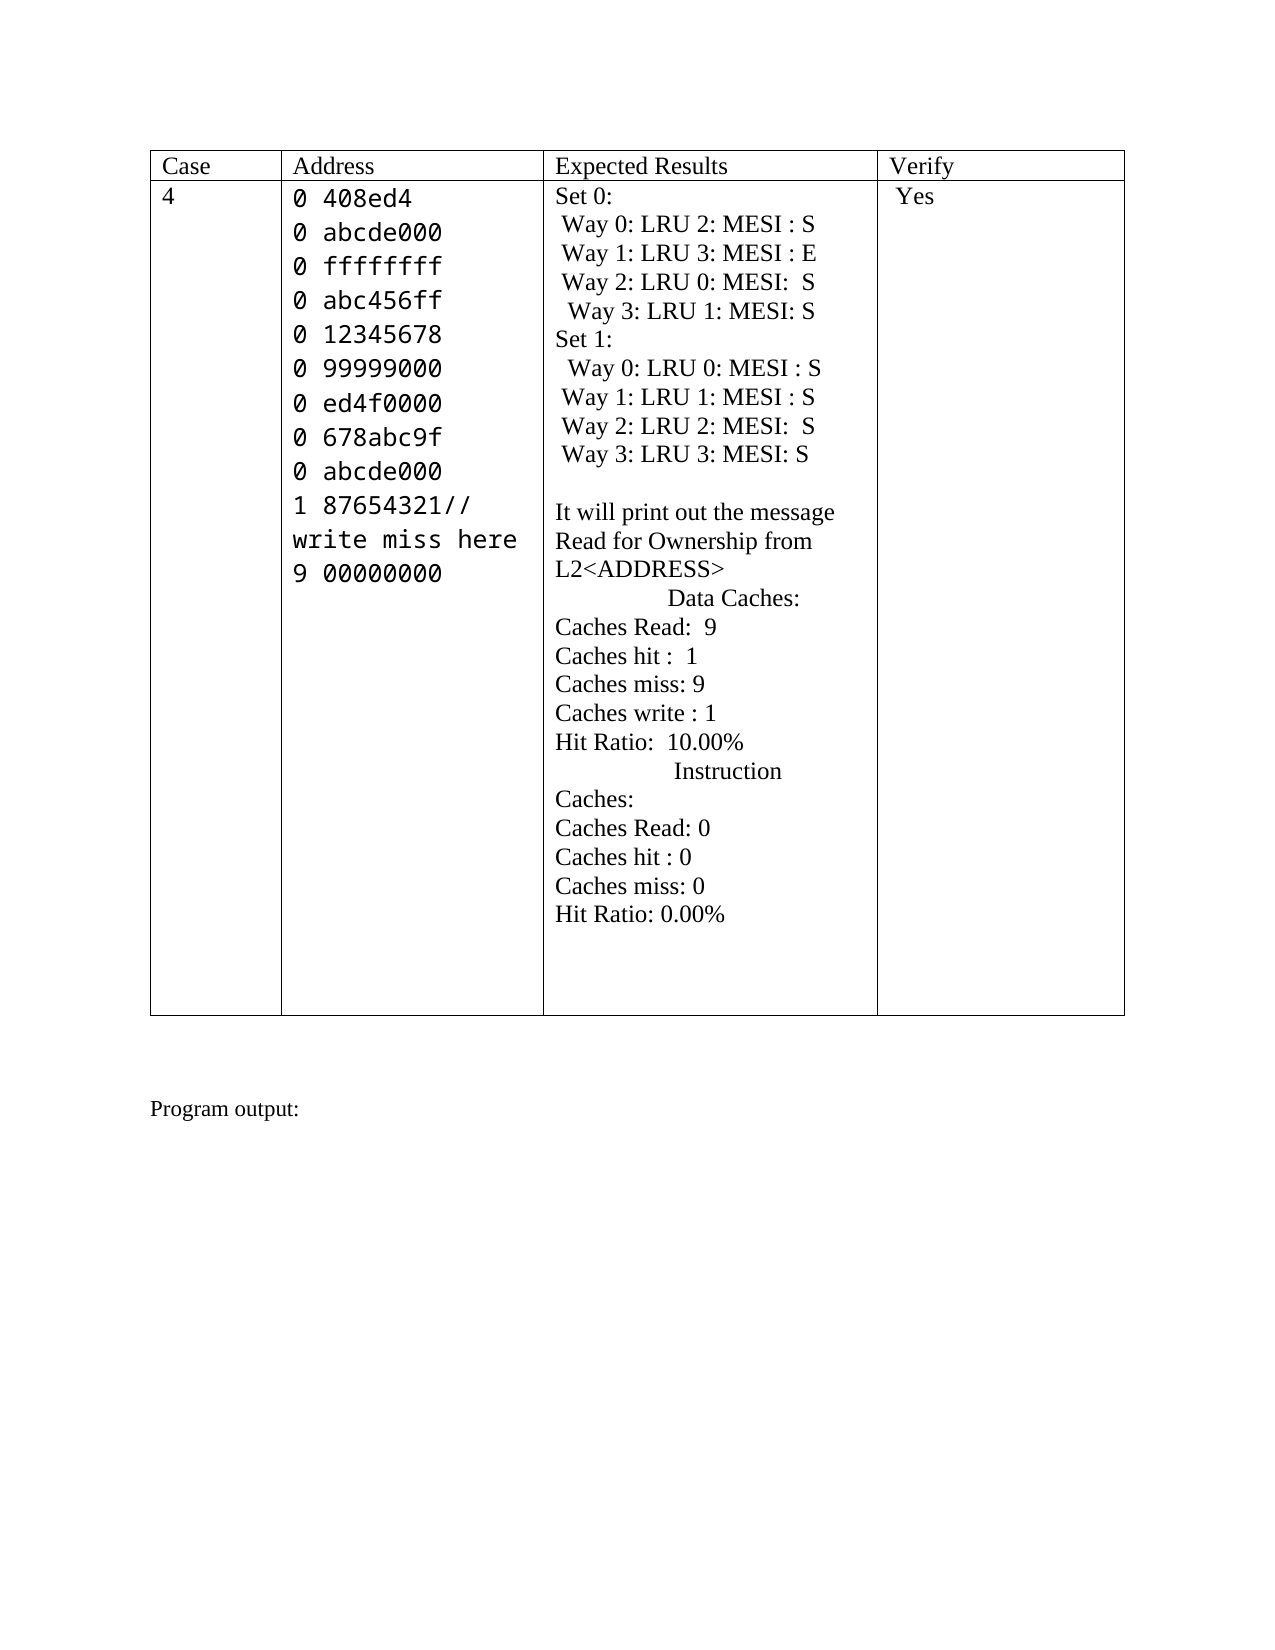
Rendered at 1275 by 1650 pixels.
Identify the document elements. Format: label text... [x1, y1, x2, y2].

table_header Expected Results [544, 151, 877, 180]
table_cell Yes [878, 181, 1124, 1014]
table_cell 0 408ed4 0 abcde000 0 ffffffff 0 abc456ff 0 12345678 0 99999000 0 ed4f0000 0 678abc9f 0 abcde000 1 87654321// write miss here 9 00000000 [282, 181, 543, 1014]
table_header Verify [878, 151, 1124, 180]
table_cell 4 [151, 181, 281, 1014]
table_header Case [151, 151, 281, 180]
table_cell Set 0: Way 0: LRU 2: MESI : S Way 1: LRU 3: MESI : E Way 2: LRU 0: MESI: S Way 3: LRU 1: MESI: S Set 1: Way 0: LRU 0: MESI : S Way 1: LRU 1: MESI : S Way 2: LRU 2: MESI: S Way 3: LRU 3: MESI: S It will print out the message Read for Ownership from L2<ADDRESS> Data Caches: Caches Read: 9 Caches hit : 1 Caches miss: 9 Caches write : 1 Hit Ratio: 10.00% Instruction Caches: Caches Read: 0 Caches hit : 0 Caches miss: 0 Hit Ratio: 0.00% [544, 181, 877, 1014]
table_header Address [282, 151, 543, 180]
text Program output: [150, 1095, 1125, 1121]
